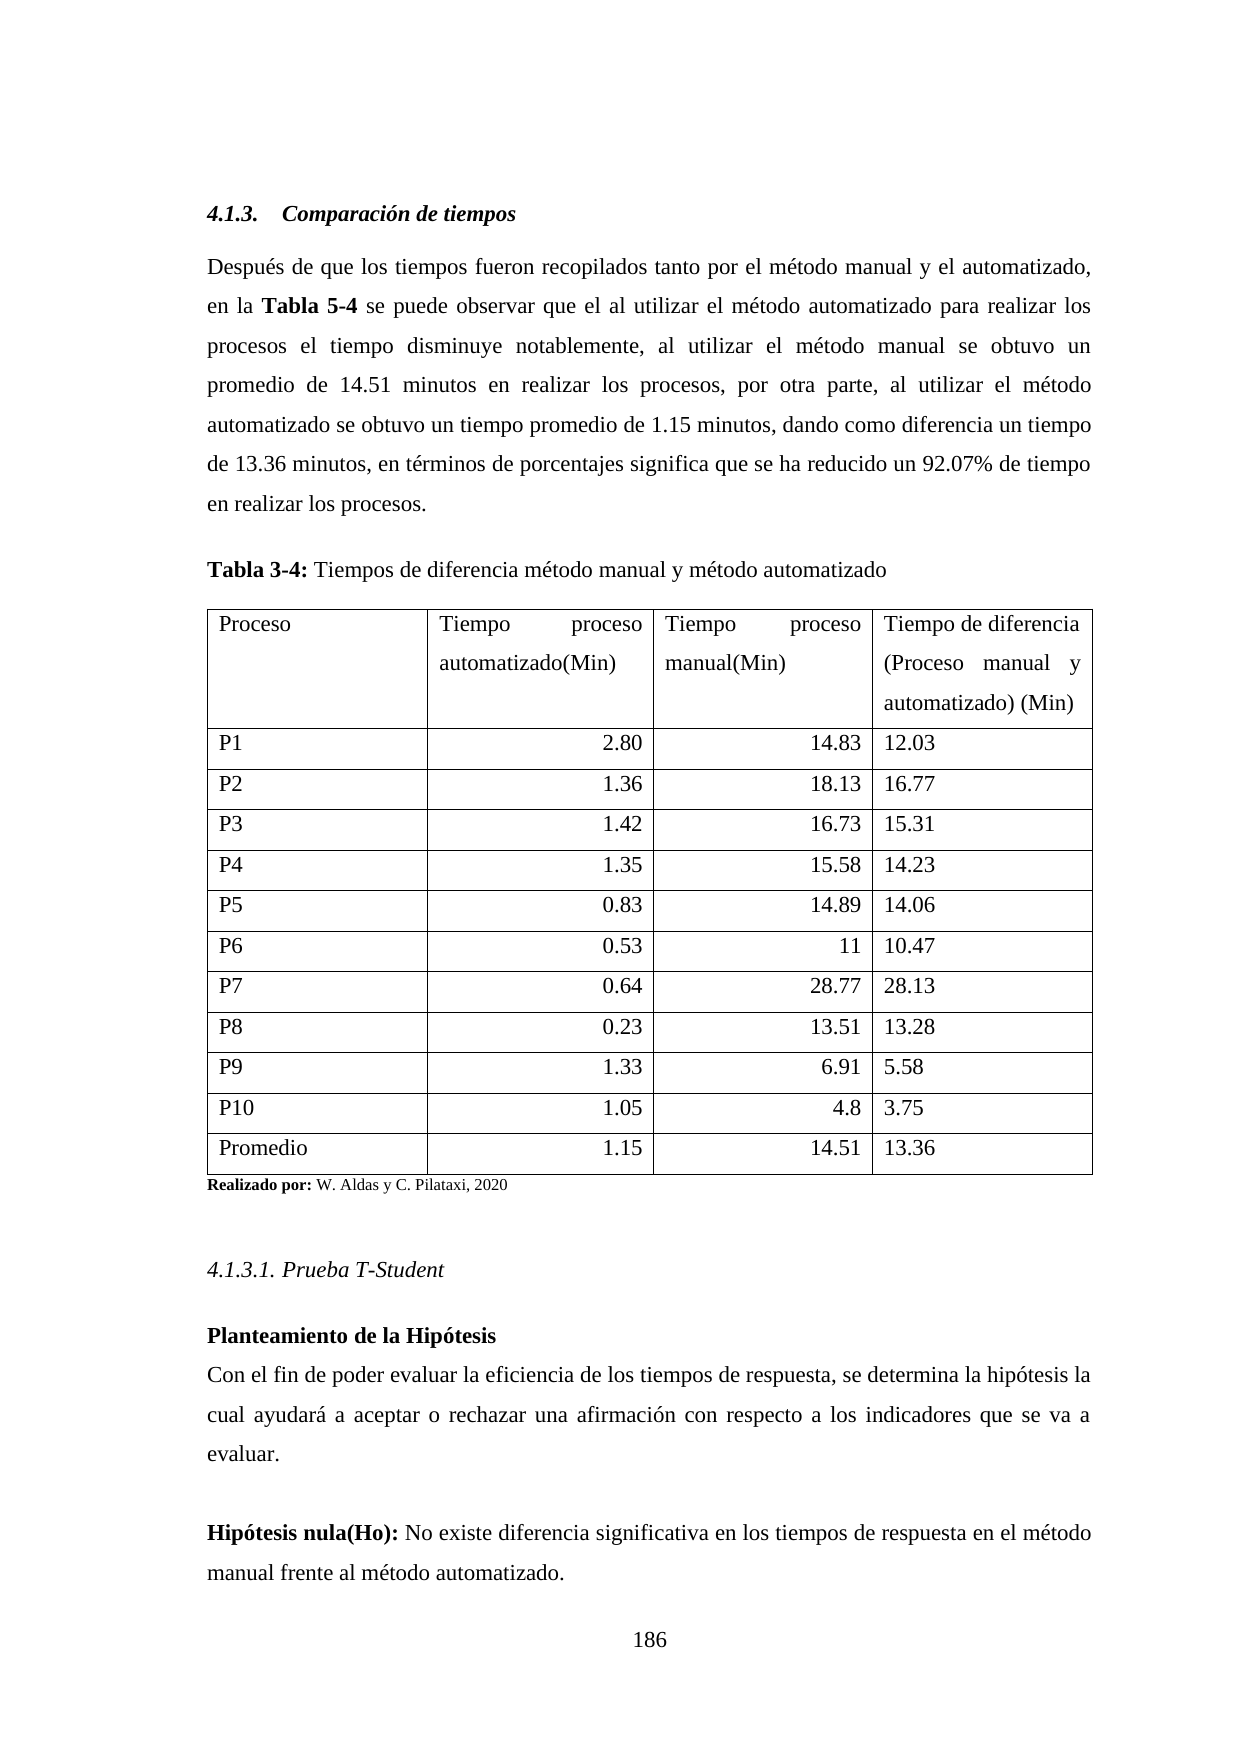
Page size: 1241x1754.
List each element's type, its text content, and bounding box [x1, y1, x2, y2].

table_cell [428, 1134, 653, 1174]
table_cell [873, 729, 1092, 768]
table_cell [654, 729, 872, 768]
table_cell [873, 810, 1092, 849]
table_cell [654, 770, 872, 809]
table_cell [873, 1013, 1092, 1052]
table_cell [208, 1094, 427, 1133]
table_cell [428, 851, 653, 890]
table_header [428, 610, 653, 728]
text Planteamiento de la Hipótesis [207, 1322, 1092, 1348]
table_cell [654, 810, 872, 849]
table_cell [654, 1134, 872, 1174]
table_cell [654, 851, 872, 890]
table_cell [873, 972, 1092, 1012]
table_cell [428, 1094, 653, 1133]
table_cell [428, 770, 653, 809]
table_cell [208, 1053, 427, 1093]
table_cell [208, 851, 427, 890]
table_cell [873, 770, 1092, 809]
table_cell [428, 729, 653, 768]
text Con el fin de poder evaluar la eficiencia de los tiempos de respuesta, se determina la hipótesis la cual ayudará a aceptar o rechazar una afirmación con respecto a los indicadores que se va a evaluar. [207, 1361, 1092, 1467]
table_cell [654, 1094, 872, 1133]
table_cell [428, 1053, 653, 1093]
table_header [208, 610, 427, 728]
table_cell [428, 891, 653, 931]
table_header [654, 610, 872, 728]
text Tabla 3-4: Tiempos de diferencia método manual y método automatizado [207, 557, 1092, 583]
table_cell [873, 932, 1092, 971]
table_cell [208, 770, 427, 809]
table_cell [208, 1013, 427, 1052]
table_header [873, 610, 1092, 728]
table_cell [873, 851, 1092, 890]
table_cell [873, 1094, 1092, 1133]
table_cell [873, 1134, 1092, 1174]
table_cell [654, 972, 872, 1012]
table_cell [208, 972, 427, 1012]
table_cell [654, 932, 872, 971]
text Hipótesis nula(Ho): No existe diferencia significativa en los tiempos de respuesta en el método manual frente al método automatizado. [207, 1519, 1092, 1585]
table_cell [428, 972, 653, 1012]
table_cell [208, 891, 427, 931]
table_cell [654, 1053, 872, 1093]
list Prueba T-Student [207, 1256, 1092, 1282]
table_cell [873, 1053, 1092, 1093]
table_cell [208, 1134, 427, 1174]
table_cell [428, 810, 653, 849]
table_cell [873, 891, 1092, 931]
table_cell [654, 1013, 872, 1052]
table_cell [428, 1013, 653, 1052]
list Comparación de tiempos [207, 200, 1092, 226]
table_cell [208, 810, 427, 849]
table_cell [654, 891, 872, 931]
text Después de que los tiempos fueron recopilados tanto por el método manual y el automatizado, en la Tabla 5-4 se puede observar que el al utilizar el método automatizado para realizar los procesos el tiempo disminuye notablemente, al utilizar el método manual se obtuvo un promedio de 14.51 minutos en realizar los procesos, por otra parte, al utilizar el método automatizado se obtuvo un tiempo promedio de 1.15 minutos, dando como diferencia un tiempo de 13.36 minutos, en términos de porcentajes significa que se ha reducido un 92.07% de tiempo en realizar los procesos. [207, 253, 1092, 516]
text Realizado por: W. Aldas y C. Pilataxi, 2020 [207, 1175, 1092, 1194]
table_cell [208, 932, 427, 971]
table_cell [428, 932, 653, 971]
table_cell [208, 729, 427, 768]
